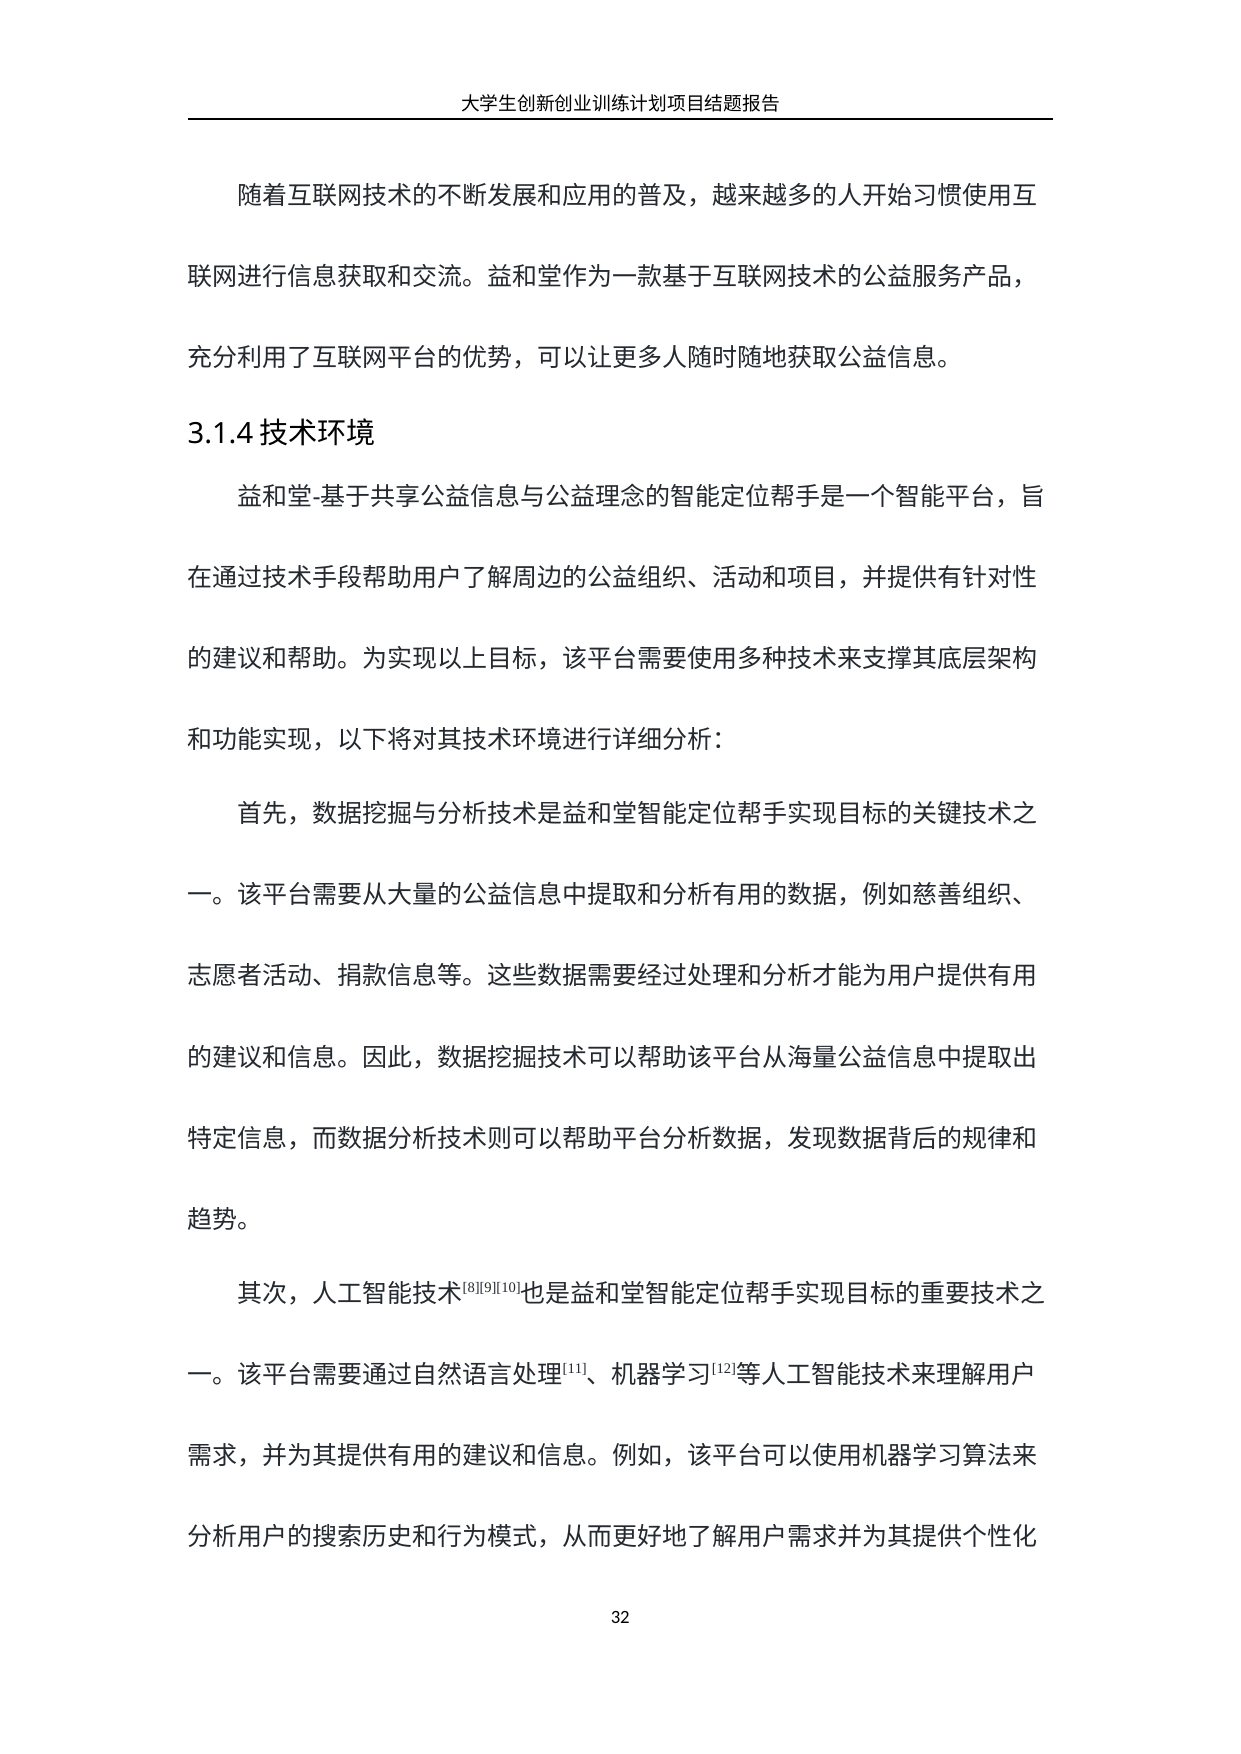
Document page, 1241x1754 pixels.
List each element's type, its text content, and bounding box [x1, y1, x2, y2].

text 随着互联网技术的不断发展和应用的普及，越来越多的人开始习惯使用互联网进行信息获取和交流。益和堂作为一款基于互联网技术的公益服务产品，充分利用了互联网平台的优势，可以让更多人随时随地获取公益信息。 [187, 162, 1053, 389]
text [187, 1260, 1053, 1568]
text 首先，数据挖掘与分析技术是益和堂智能定位帮手实现目标的关键技术之一。该平台需要从大量的公益信息中提取和分析有用的数据，例如慈善组织、志愿者活动、捐款信息等。这些数据需要经过处理和分析才能为用户提供有用的建议和信息。因此，数据挖掘技术可以帮助该平台从海量公益信息中提取出特定信息，而数据分析技术则可以帮助平台分析数据，发现数据背后的规律和趋势。 [187, 780, 1053, 1251]
text 3.1.4技术环境 [187, 398, 1053, 463]
text 益和堂-基于共享公益信息与公益理念的智能定位帮手是一个智能平台，旨在通过技术手段帮助用户了解周边的公益组织、活动和项目，并提供有针对性的建议和帮助。为实现以上目标，该平台需要使用多种技术来支撑其底层架构和功能实现，以下将对其技术环境进行详细分析： [187, 463, 1053, 772]
